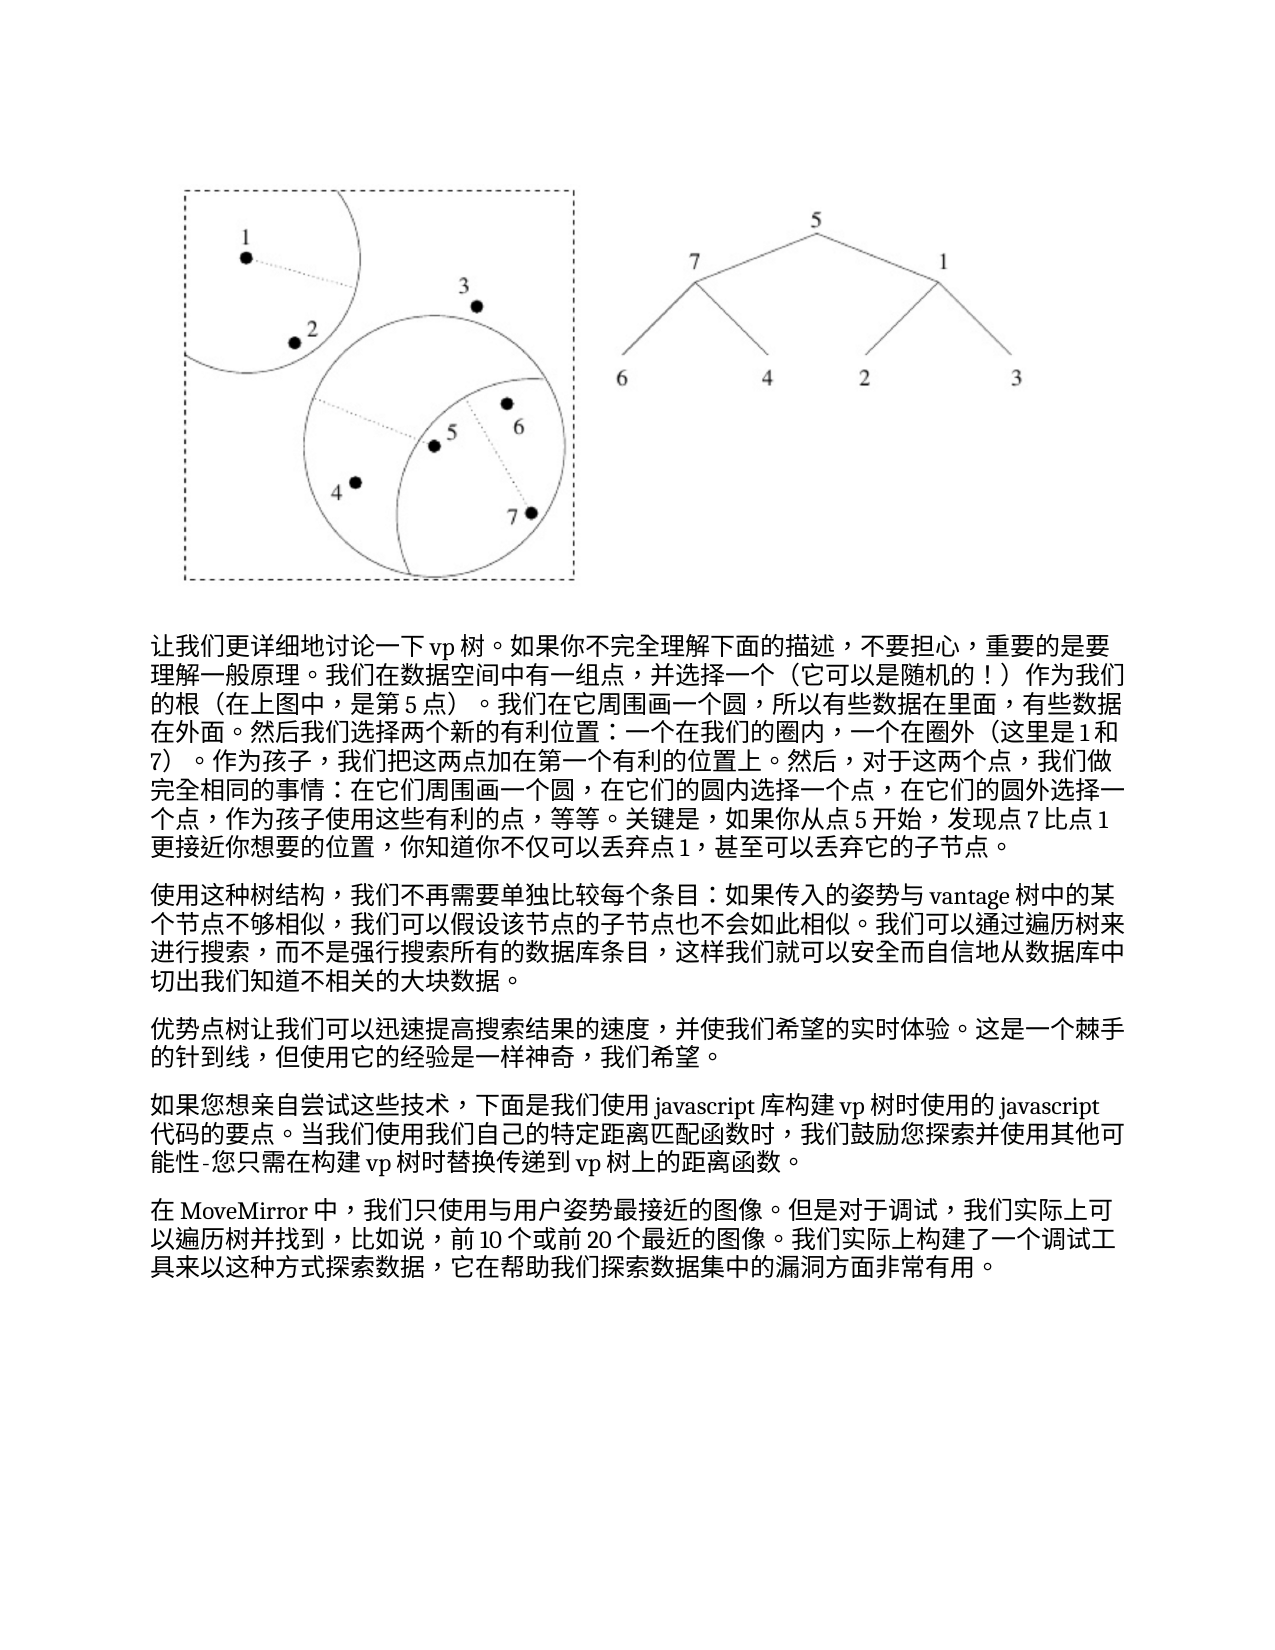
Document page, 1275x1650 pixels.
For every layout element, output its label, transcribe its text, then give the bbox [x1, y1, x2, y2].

text 使用这种树结构，我们不再需要单独比较每个条目：如果传入的姿势与vantage树中的某个节点不够相似，我们可以假设该节点的子节点也不会如此相似。我们可以通过遍历树来进行搜索，而不是强行搜索所有的数据库条目，这样我们就可以安全而自信地从数据库中切出我们知道不相关的大块数据。 [150, 882, 1125, 997]
picture [168, 150, 1044, 615]
text 在MoveMirror中，我们只使用与用户姿势最接近的图像。但是对于调试，我们实际上可以遍历树并找到，比如说，前10个或前20个最近的图像。我们实际上构建了一个调试工具来以这种方式探索数据，它在帮助我们探索数据集中的漏洞方面非常有用。 [150, 1197, 1125, 1283]
text 让我们更详细地讨论一下vp树。如果你不完全理解下面的描述，不要担心，重要的是要理解一般原理。我们在数据空间中有一组点，并选择一个（它可以是随机的！）作为我们的根（在上图中，是第5点）。我们在它周围画一个圆，所以有些数据在里面，有些数据在外面。然后我们选择两个新的有利位置：一个在我们的圈内，一个在圈外（这里是1和7）。作为孩子，我们把这两点加在第一个有利的位置上。然后，对于这两个点，我们做完全相同的事情：在它们周围画一个圆，在它们的圆内选择一个点，在它们的圆外选择一个点，作为孩子使用这些有利的点，等等。关键是，如果你从点5开始，发现点7比点1更接近你想要的位置，你知道你不仅可以丢弃点1，甚至可以丢弃它的子节点。 [150, 633, 1125, 863]
text 优势点树让我们可以迅速提高搜索结果的速度，并使我们希望的实时体验。这是一个棘手的针到线，但使用它的经验是一样神奇，我们希望。 [150, 1016, 1125, 1073]
text 如果您想亲自尝试这些技术，下面是我们使用javascript库构建vp树时使用的javascript代码的要点。当我们使用我们自己的特定距离匹配函数时，我们鼓励您探索并使用其他可能性 - 您只需在构建vp树时替换传递到vp树上的距离函数。 [150, 1092, 1125, 1178]
